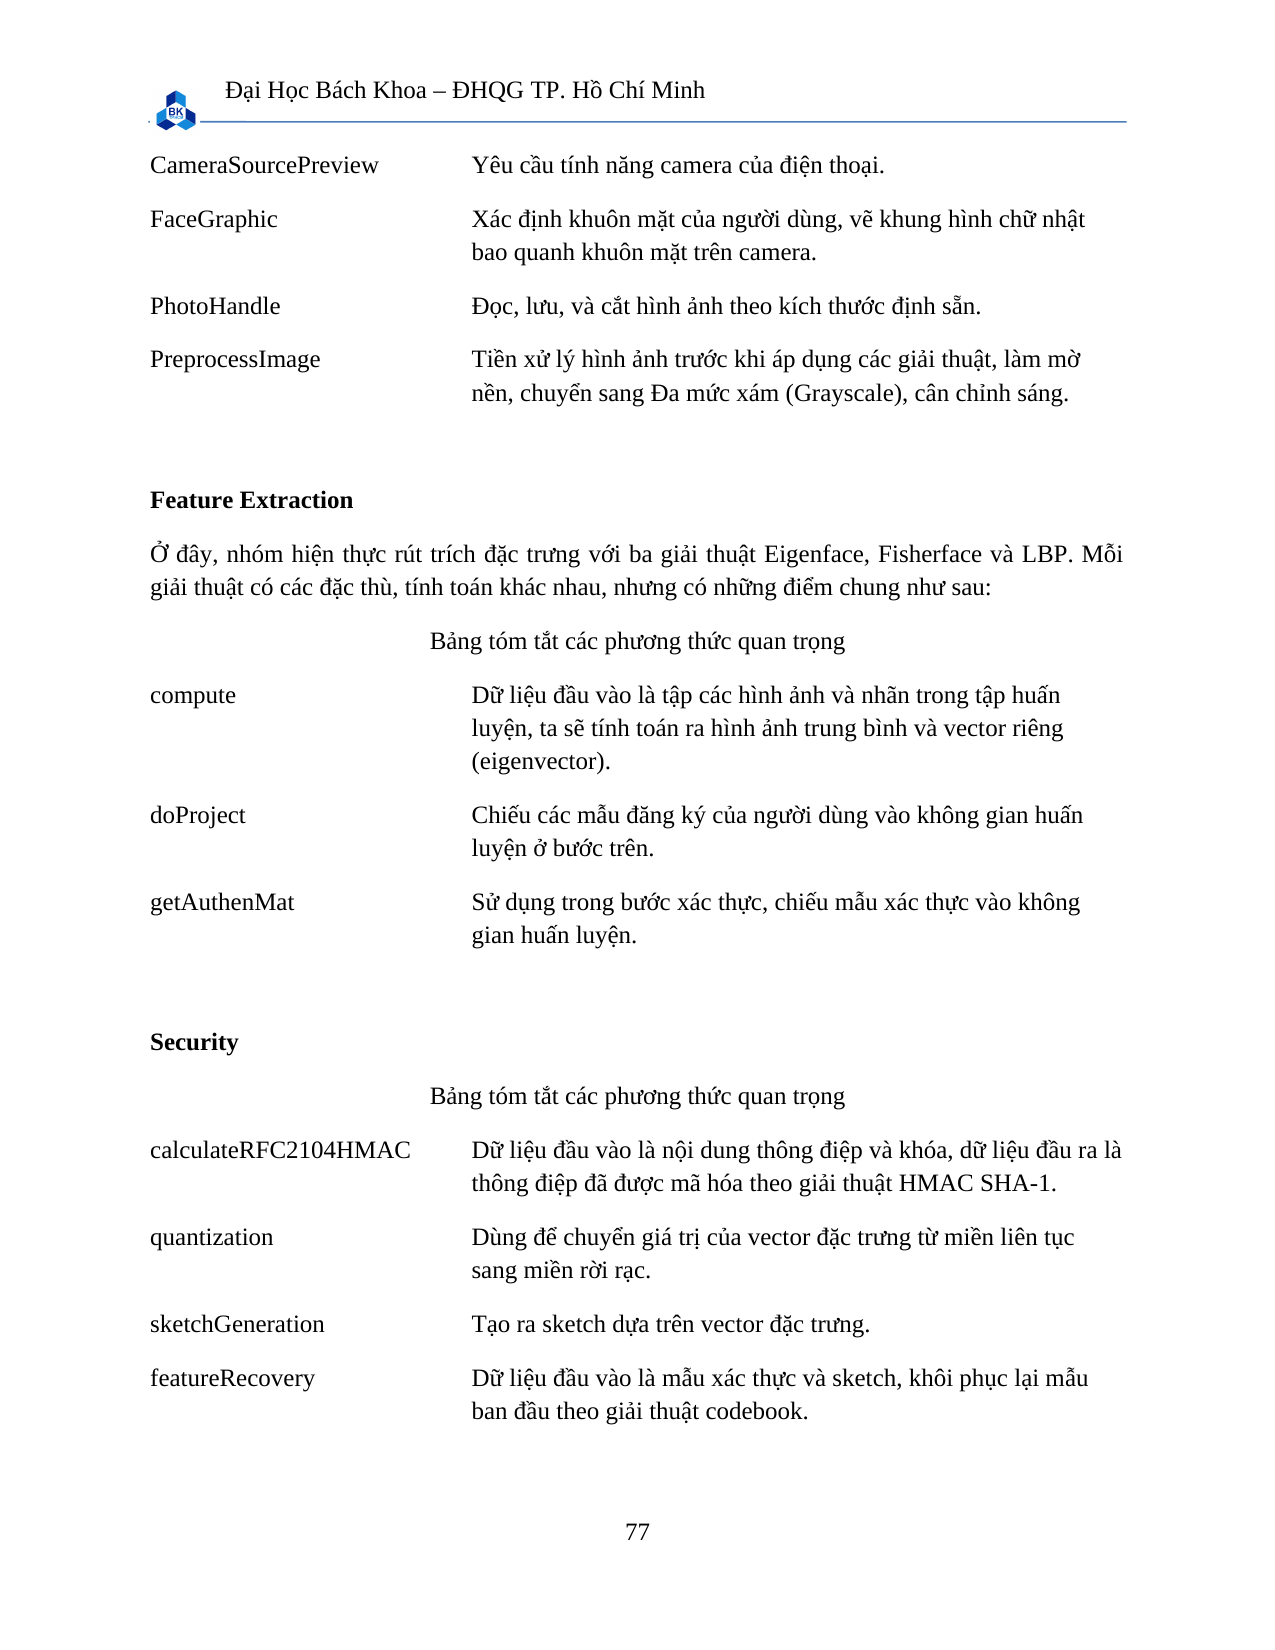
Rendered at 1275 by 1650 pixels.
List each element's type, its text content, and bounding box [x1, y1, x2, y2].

text Ở đây, nhóm hiện thực rút trích đặc trưng với ba giải thuật Eigenface, Fisherface và LBP. Mỗi giải thuật có các đặc thù, tính toán khác nhau, nhưng có những điểm chung như sau: [150, 539, 1125, 601]
table_cell Dữ liệu đầu vào là mẫu xác thực và sketch, khôi phục lại mẫu ban đầu theo giải thuật codebook. [460, 1363, 1136, 1449]
table_cell CameraSourcePreview [139, 150, 460, 204]
table_cell Chiếu các mẫu đăng ký của người dùng vào không gian huấn luyện ở bước trên. [460, 800, 1136, 887]
table_cell getAuthenMat [139, 887, 460, 973]
table_cell quantization [139, 1222, 460, 1309]
table_cell Dùng để chuyển giá trị của vector đặc trưng từ miền liên tục sang miền rời rạc. [460, 1222, 1136, 1309]
text Feature Extraction [150, 485, 1125, 514]
table_cell Xác định khuôn mặt của người dùng, vẽ khung hình chữ nhật bao quanh khuôn mặt trên camera. [460, 204, 1136, 291]
table_cell calculateRFC2104HMAC [139, 1135, 460, 1222]
table_cell Dữ liệu đầu vào là nội dung thông điệp và khóa, dữ liệu đầu ra là thông điệp đã được mã hóa theo giải thuật HMAC SHA-1. [460, 1135, 1136, 1222]
table_cell Sử dụng trong bước xác thực, chiếu mẫu xác thực vào không gian huấn luyện. [460, 887, 1136, 973]
table_cell featureRecovery [139, 1363, 460, 1449]
table_cell Yêu cầu tính năng camera của điện thoại. [460, 150, 1136, 204]
table_cell compute [139, 680, 460, 800]
table_cell doProject [139, 800, 460, 887]
table_cell Đọc, lưu, và cắt hình ảnh theo kích thước định sẵn. [460, 291, 1136, 344]
text Security [150, 1027, 1125, 1056]
table_cell PreprocessImage [139, 345, 460, 431]
table_cell FaceGraphic [139, 204, 460, 291]
table_cell Tạo ra sketch dựa trên vector đặc trưng. [460, 1309, 1136, 1363]
table_cell Dữ liệu đầu vào là tập các hình ảnh và nhãn trong tập huấn luyện, ta sẽ tính toán ra hình ảnh trung bình và vector riêng (eigenvector). [460, 680, 1136, 800]
table_header Bảng tóm tắt các phương thức quan trọng [139, 626, 1136, 680]
picture [150, 87, 200, 138]
table_cell sketchGeneration [139, 1309, 460, 1363]
table_header Bảng tóm tắt các phương thức quan trọng [139, 1081, 1136, 1135]
table_cell PhotoHandle [139, 291, 460, 344]
table_cell Tiền xử lý hình ảnh trước khi áp dụng các giải thuật, làm mờ nền, chuyển sang Đa mức xám (Grayscale), cân chỉnh sáng. [460, 345, 1136, 431]
